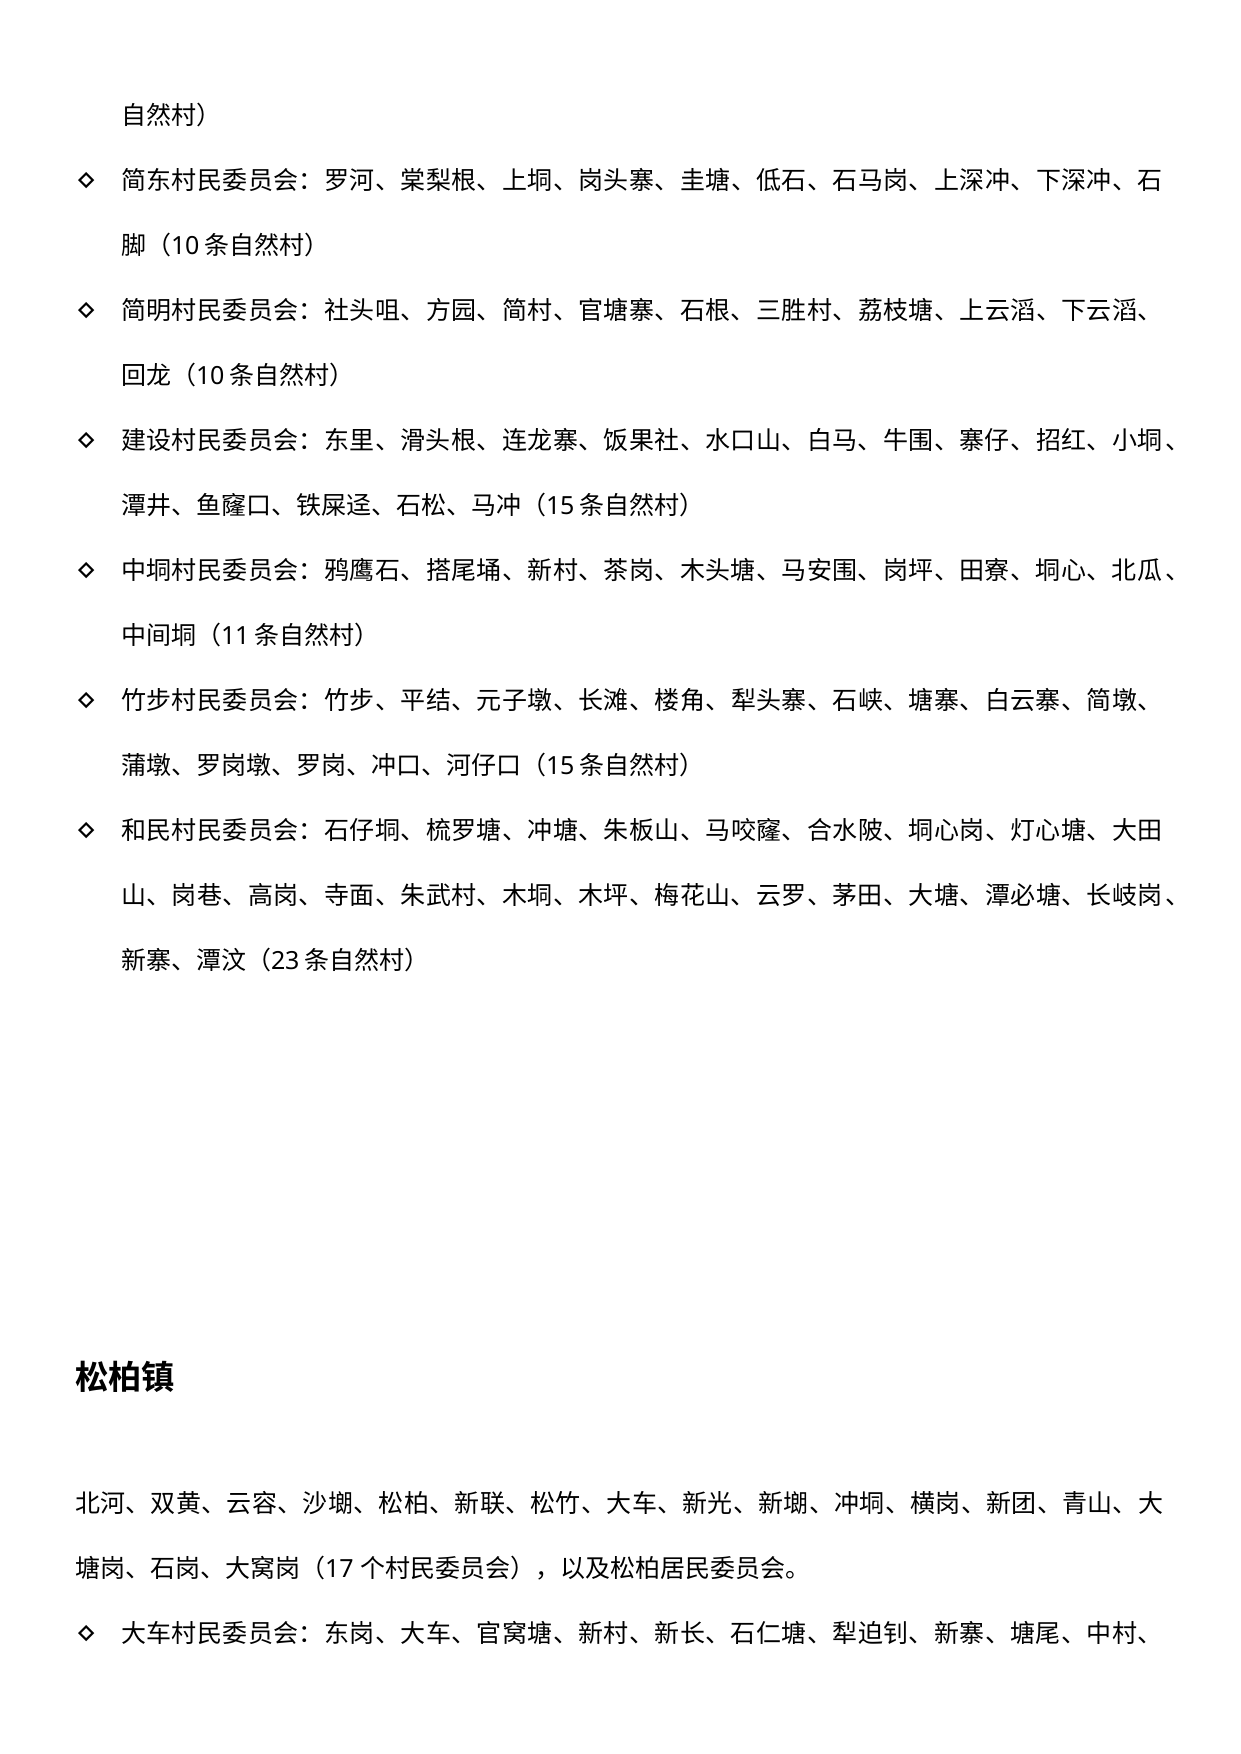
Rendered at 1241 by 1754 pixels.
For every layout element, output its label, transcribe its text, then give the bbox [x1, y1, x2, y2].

list 简明村民委员会：社头咀、方园、简村、官塘寨、石根、三胜村、荔枝塘、上云滔、下云滔、回龙（10条自然村） [75, 276, 1165, 406]
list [75, 1599, 1165, 1664]
text 北河、双黄、云容、沙㙟、松柏、新联、松竹、大车、新光、新㙟、冲垌、横岗、新团、青山、大塘岗、石岗、大窝岗（17 个村民委员会），以及松柏居民委员会。 [75, 1469, 1165, 1599]
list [75, 81, 1165, 146]
list 简东村民委员会：罗河、棠梨根、上垌、岗头寨、圭塘、低石、石马岗、上深冲、下深冲、石脚（10条自然村） [75, 146, 1165, 276]
subtitle 松柏镇 [75, 1343, 1165, 1408]
list 和民村民委员会：石仔垌、梳罗塘、冲塘、朱板山、马咬窿、合水陂、垌心岗、灯心塘、大田山、岗巷、高岗、寺面、朱武村、木垌、木坪、梅花山、云罗、茅田、大塘、潭必塘、长岐岗、新寨、潭汶（23条自然村） [75, 796, 1165, 991]
list 中垌村民委员会：鸦鹰石、搭尾埇、新村、茶岗、木头塘、马安围、岗坪、田寮、垌心、北瓜、中间垌（11条自然村） [75, 536, 1165, 666]
list 竹步村民委员会：竹步、平结、元子墩、长滩、楼角、犁头寨、石峡、塘寨、白云寨、简墩、蒲墩、罗岗墩、罗岗、冲口、河仔口（15条自然村） [75, 666, 1165, 796]
list 建设村民委员会：东里、滑头根、连龙寨、饭果社、水口山、白马、牛围、寨仔、招红、小垌、潭井、鱼窿口、铁屎迳、石松、马冲（15条自然村） [75, 406, 1165, 536]
